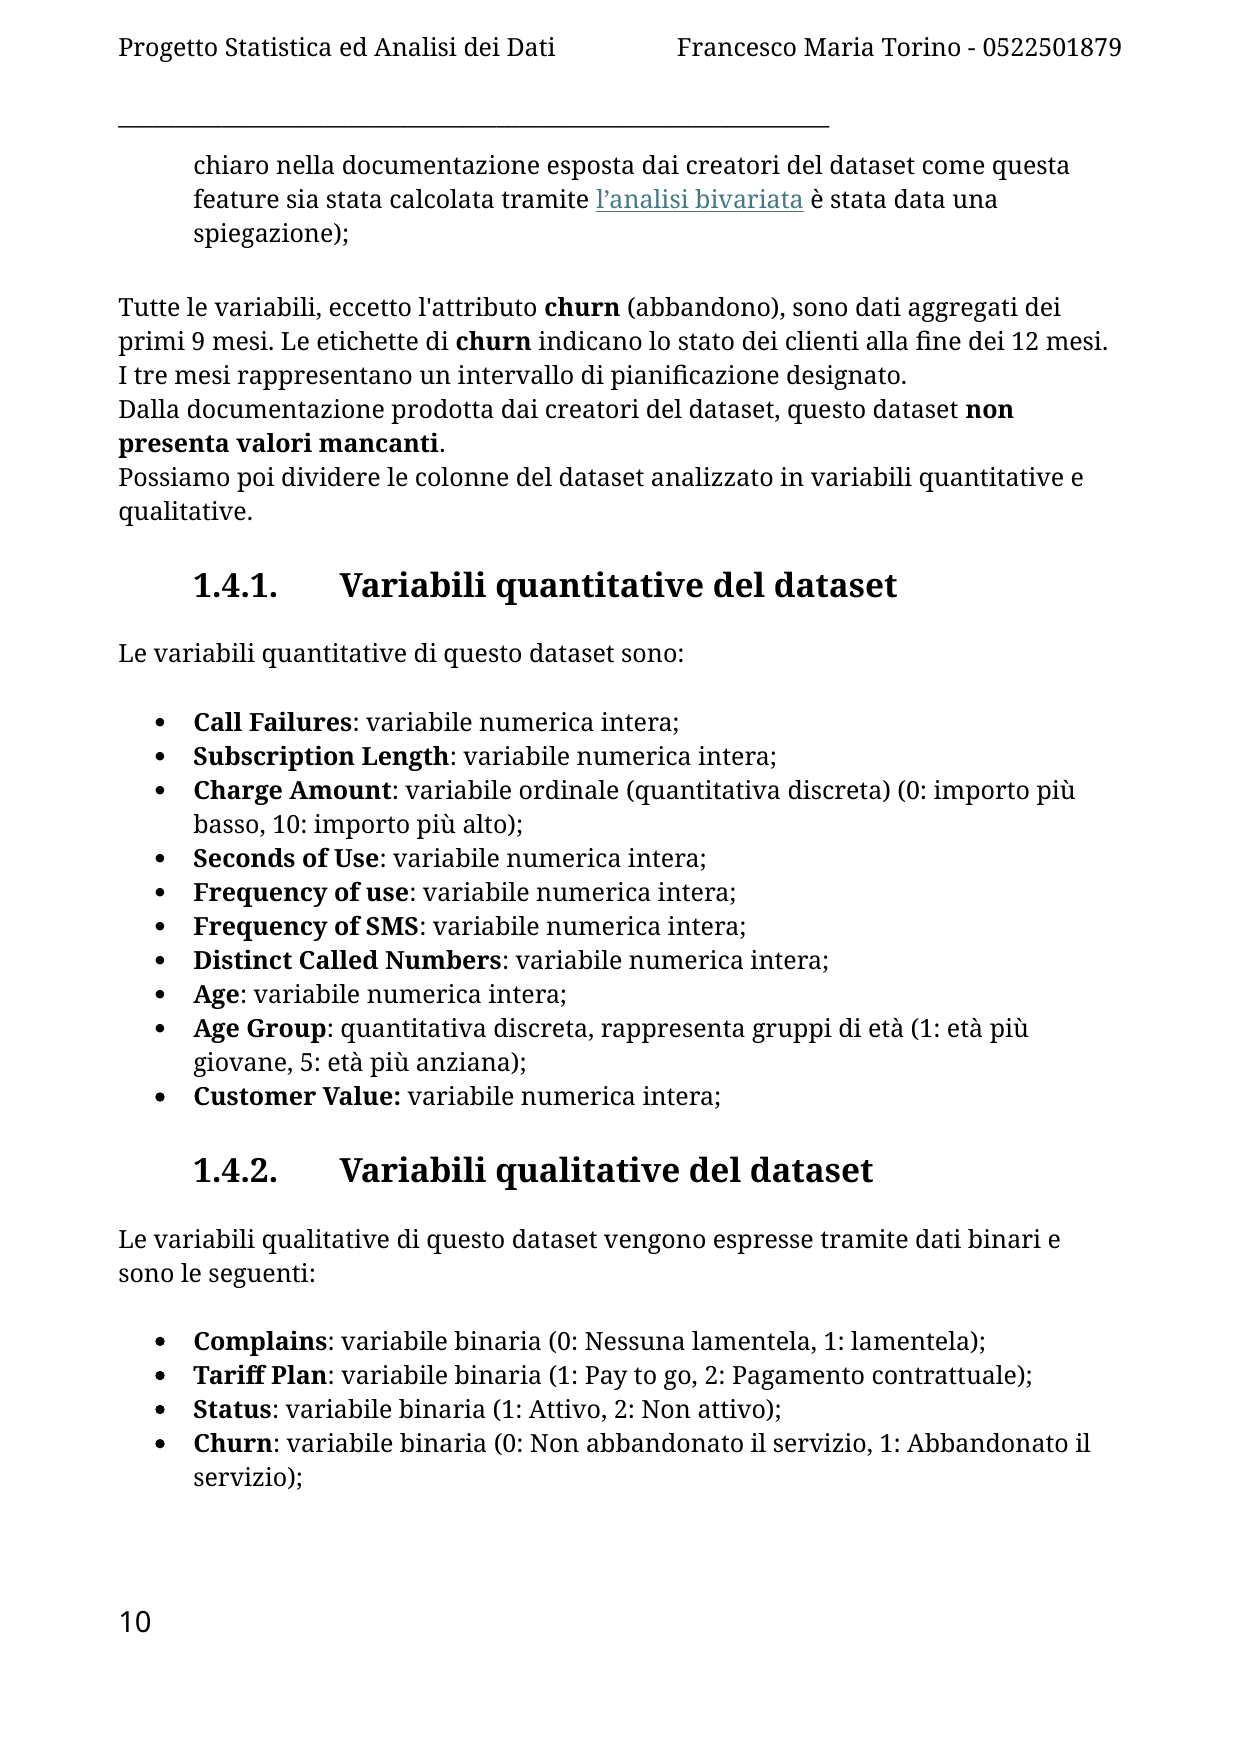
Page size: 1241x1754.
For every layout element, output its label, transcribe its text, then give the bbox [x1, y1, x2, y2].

text Dalla documentazione prodotta dai creatori del dataset, questo dataset non presenta valori mancanti. [118, 392, 1122, 460]
text Possiamo poi dividere le colonne del dataset analizzato in variabili quantitative e qualitative. [118, 460, 1122, 528]
list Call Failures: variabile numerica intera; [156, 704, 1122, 738]
list Age: variabile numerica intera; [156, 977, 1122, 1011]
list Customer Value: variabile numerica intera; [156, 1079, 1122, 1113]
text Le variabili quantitative di questo dataset sono: [118, 636, 1122, 670]
subtitle Variabili quantitative del dataset [193, 562, 1122, 607]
list Tariff Plan: variabile binaria (1: Pay to go, 2: Pagamento contrattuale); [156, 1357, 1122, 1392]
list Charge Amount: variabile ordinale (quantitativa discreta) (0: importo più basso, 10: importo più alto); [156, 772, 1122, 841]
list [156, 148, 1122, 250]
list Complains: variabile binaria (0: Nessuna lamentela, 1: lamentela); [156, 1323, 1122, 1357]
text Le variabili qualitative di questo dataset vengono espresse tramite dati binari e sono le seguenti: [118, 1221, 1122, 1289]
subtitle Variabili qualitative del dataset [193, 1147, 1122, 1192]
list Frequency of SMS: variabile numerica intera; [156, 909, 1122, 943]
list Age Group: quantitativa discreta, rappresenta gruppi di età (1: età più giovane, 5: età più anziana); [156, 1011, 1122, 1079]
text Tutte le variabili, eccetto l'attributo churn (abbandono), sono dati aggregati dei primi 9 mesi. Le etichette di churn indicano lo stato dei clienti alla fine dei 12 mesi. I tre mesi rappresentano un intervallo di pianificazione designato. [118, 289, 1122, 392]
list Distinct Called Numbers: variabile numerica intera; [156, 943, 1122, 977]
list Churn: variabile binaria (0: Non abbandonato il servizio, 1: Abbandonato il servizio); [156, 1426, 1122, 1494]
list Subscription Length: variabile numerica intera; [156, 738, 1122, 772]
list Frequency of use: variabile numerica intera; [156, 874, 1122, 909]
list Seconds of Use: variabile numerica intera; [156, 841, 1122, 874]
list Status: variabile binaria (1: Attivo, 2: Non attivo); [156, 1392, 1122, 1426]
